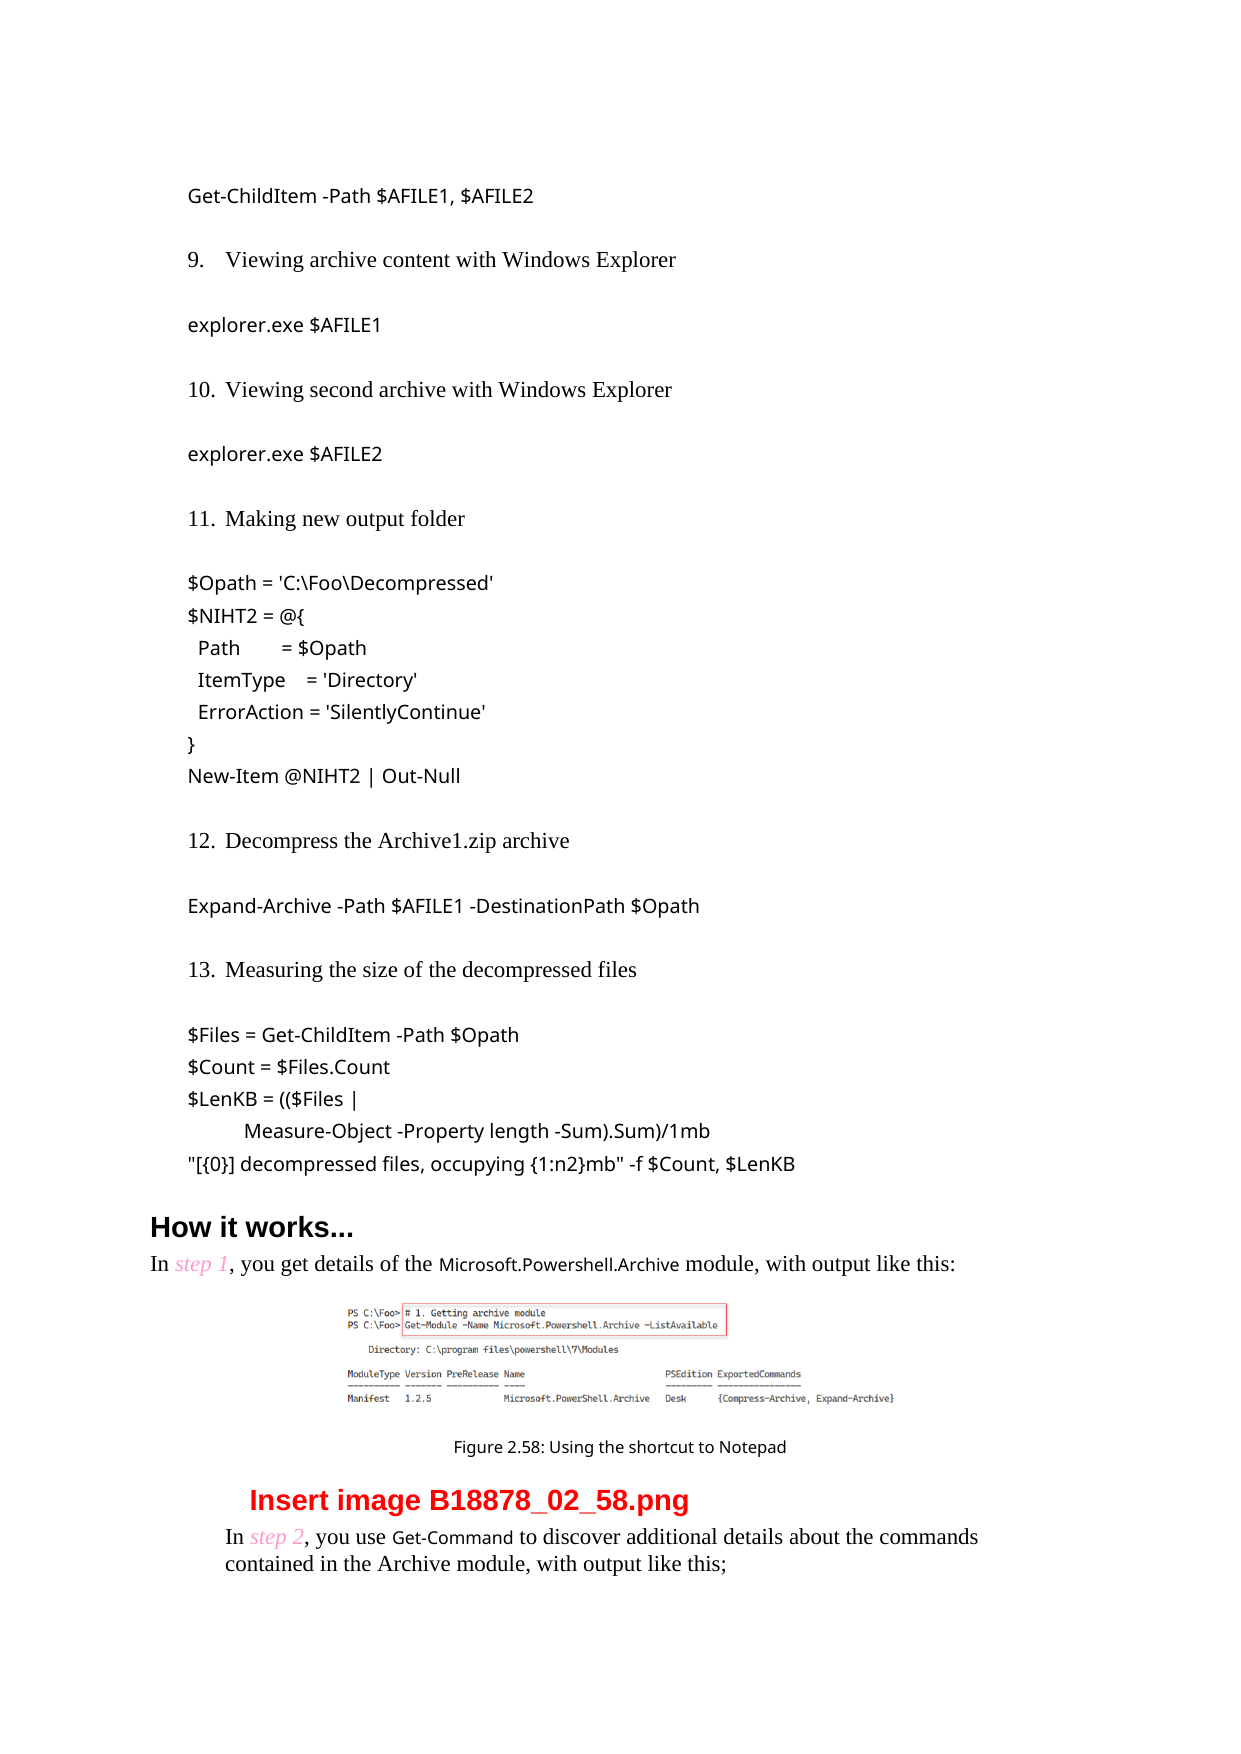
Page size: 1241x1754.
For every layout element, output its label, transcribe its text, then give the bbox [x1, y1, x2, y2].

picture [341, 1301, 899, 1411]
text $Opath = 'C:\Foo\Decompressed' [187, 570, 1090, 597]
list Figure 2.58: Using the shortcut to Notepad [150, 1436, 1090, 1458]
text explorer.exe $AFILE1 [187, 311, 1090, 338]
text Making new output folder [187, 505, 1053, 531]
text Measuring the size of the decompressed files [187, 956, 1053, 983]
text Viewing second archive with Windows Explorer [187, 376, 1053, 402]
text $LenKB = (($Files | [187, 1086, 1090, 1112]
text explorer.exe $AFILE2 [187, 441, 1090, 467]
subtitle How it works... [150, 1210, 1090, 1244]
text Measure-Object -Property length -Sum).Sum)/1mb [187, 1118, 1090, 1145]
text $Files = Get-ChildItem -Path $Opath [187, 1021, 1090, 1048]
text New-Item @NIHT2 | Out-Null [187, 763, 1090, 790]
text "[{0}] decompressed files, occupying {1:n2}mb" -f $Count, $LenKB [187, 1150, 1090, 1177]
text ErrorAction = 'SilentlyContinue' [187, 698, 1090, 725]
text Decompress the Archive1.zip archive [187, 827, 1053, 853]
text ItemType = 'Directory' [187, 666, 1090, 693]
text Expand-Archive -Path $AFILE1 -DestinationPath $Opath [187, 892, 1090, 919]
text } [187, 731, 1090, 758]
text Path = $Opath [187, 634, 1090, 661]
list In step 1, you get details of the Microsoft.Powershell.Archive module, with output like this: [150, 1250, 1090, 1277]
list Insert image B18878_02_58.png [225, 1483, 1053, 1517]
text Get-ChildItem -Path $AFILE1, $AFILE2 [187, 182, 1090, 209]
text $Count = $Files.Count [187, 1053, 1090, 1080]
text Viewing archive content with Windows Explorer [187, 247, 1053, 273]
text $NIHT2 = @{ [187, 602, 1090, 629]
list In step 2, you use Get-Command to discover additional details about the commands contained in the Archive module, with output like this; [225, 1523, 1053, 1576]
